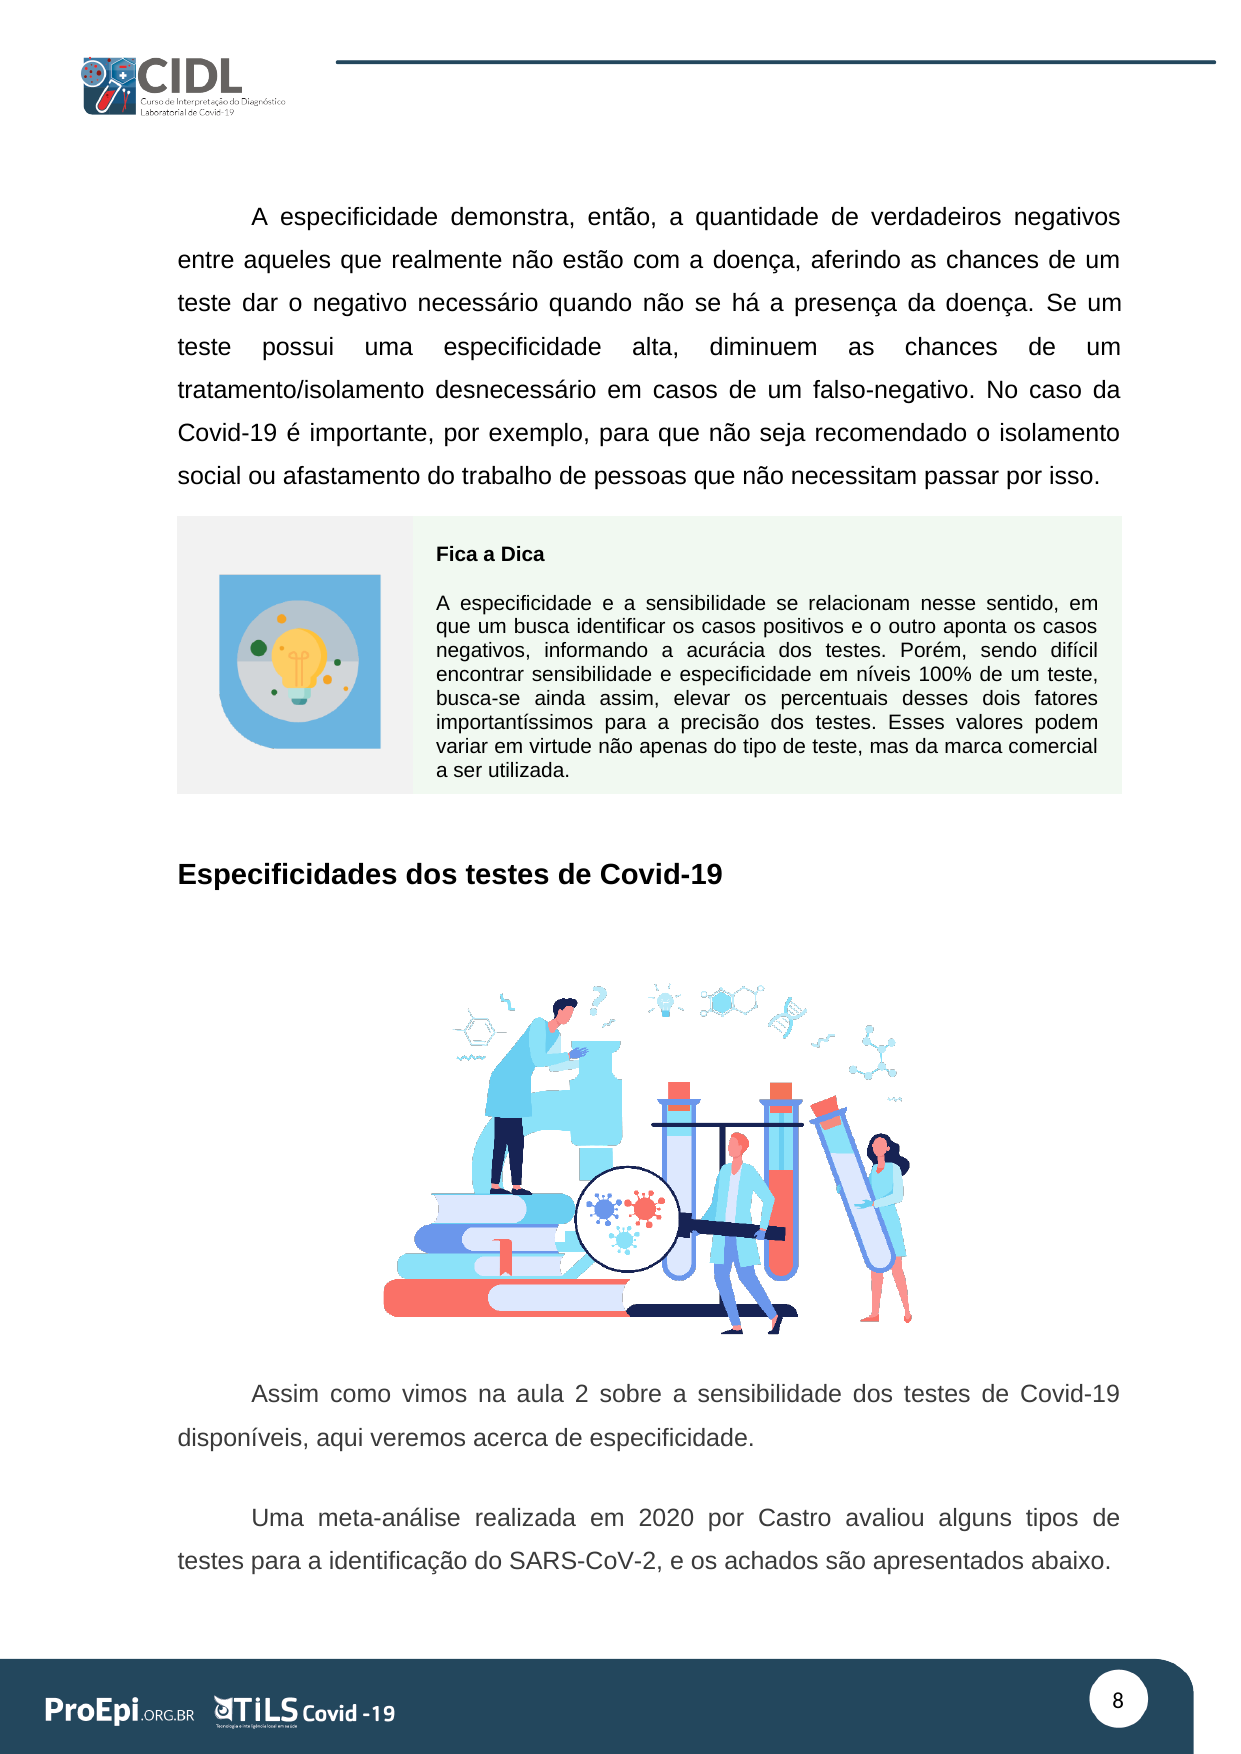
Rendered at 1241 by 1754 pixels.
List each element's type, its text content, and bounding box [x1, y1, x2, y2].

picture [372, 970, 927, 1341]
table_cell [0, 516, 1240, 795]
table_cell A especificidade demonstra, então, a quantidade de verdadeiros negativos entre aqueles que realmente não estão com a doença, aferindo as chances de um teste dar o negativo necessário quando não se há a presença da doença. Se um teste possui uma especificidade alta, diminuem as chances de um tratamento/isolamento desnecessário em casos de um falso-negativo. No caso da Covid-19 é importante, por exemplo, para que não seja recomendado o isolamento social ou afastamento do trabalho de pessoas que não necessitam passar por isso. [0, 177, 1240, 516]
table_cell Especificidades dos testes de Covid-19 [0, 795, 1240, 945]
picture [0, 6, 1238, 177]
table_cell Assim como vimos na aula 2 sobre a sensibilidade dos testes de Covid-19 disponíveis, aqui veremos acerca de especificidade. [0, 1355, 1240, 1478]
picture [200, 562, 399, 761]
table_cell [0, 945, 1240, 1354]
picture [0, 1602, 1238, 1754]
table_cell Uma meta-análise realizada em 2020 por Castro avaliou alguns tipos de testes para a identificação do SARS-CoV-2, e os achados são apresentados abaixo. [0, 1478, 1240, 1602]
